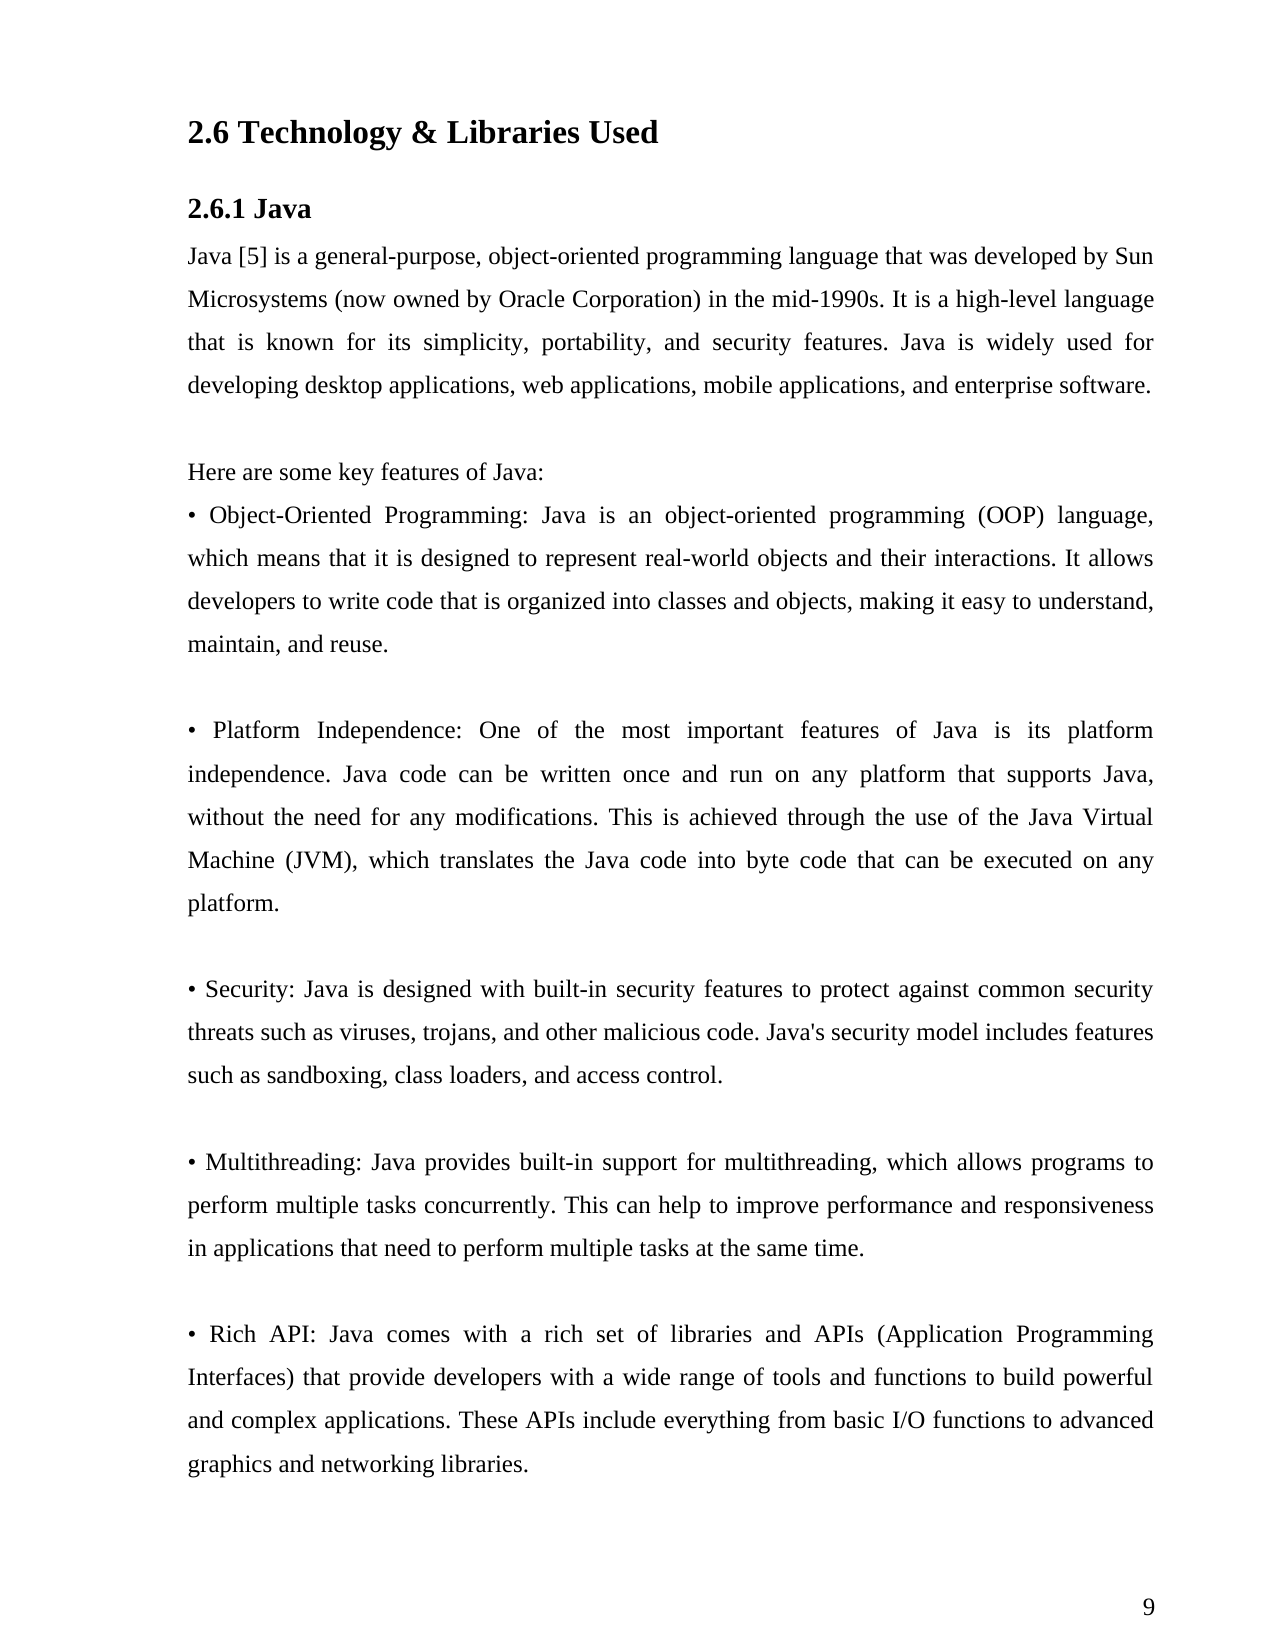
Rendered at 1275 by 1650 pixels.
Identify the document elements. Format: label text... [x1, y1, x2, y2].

text • Multithreading: Java provides built-in support for multithreading, which allows programs to perform multiple tasks concurrently. This can help to improve performance and responsiveness in applications that need to perform multiple tasks at the same time. [187, 1147, 1155, 1262]
text • Rich API: Java comes with a rich set of libraries and APIs (Application Programming Interfaces) that provide developers with a wide range of tools and functions to build powerful and complex applications. These APIs include everything from basic I/O functions to advanced graphics and networking libraries. [187, 1319, 1155, 1477]
text • Security: Java is designed with built-in security features to protect against common security threats such as viruses, trojans, and other malicious code. Java's security model includes features such as sandboxing, class loaders, and access control. [187, 974, 1155, 1089]
text 2.6 Technology & Libraries Used [187, 112, 1155, 151]
text 2.6.1 Java [187, 191, 1155, 224]
text Here are some key features of Java: [187, 457, 1155, 486]
text • Platform Independence: One of the most important features of Java is its platform independence. Java code can be written once and run on any platform that supports Java, without the need for any modifications. This is achieved through the use of the Java Virtual Machine (JVM), which translates the Java code into byte code that can be executed on any platform. [187, 716, 1155, 917]
text Java [5] is a general-purpose, object-oriented programming language that was developed by Sun Microsystems (now owned by Oracle Corporation) in the mid-1990s. It is a high-level language that is known for its simplicity, portability, and security features. Java is widely used for developing desktop applications, web applications, mobile applications, and enterprise software. [187, 241, 1155, 399]
text • Object-Oriented Programming: Java is an object-oriented programming (OOP) language, which means that it is designed to represent real-world objects and their interactions. It allows developers to write code that is organized into classes and objects, making it easy to understand, maintain, and reuse. [187, 500, 1155, 658]
